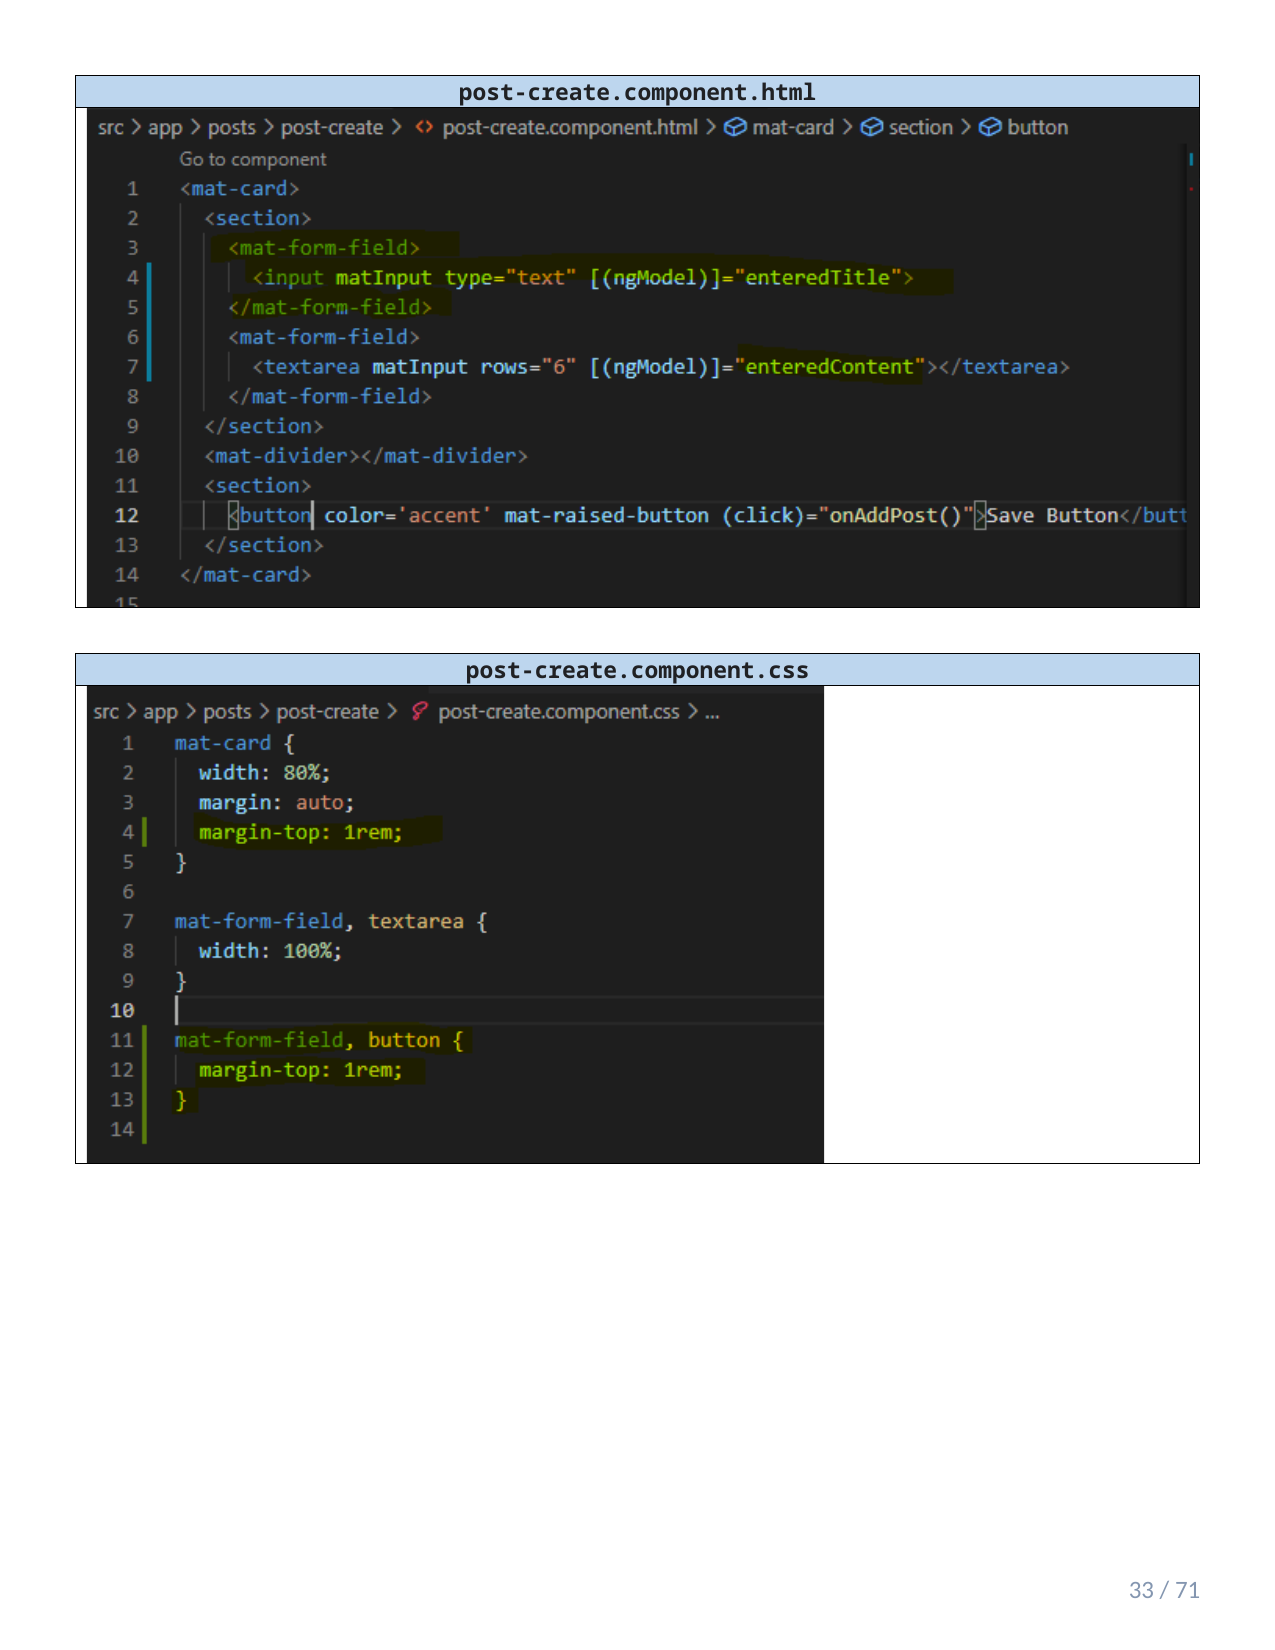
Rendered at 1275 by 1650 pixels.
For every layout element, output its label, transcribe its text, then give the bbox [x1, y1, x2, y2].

table_cell [76, 686, 86, 1163]
table_cell [825, 686, 1199, 1163]
picture [86, 686, 825, 1163]
picture [86, 108, 1200, 607]
table_header post-create.component.css [76, 654, 1199, 685]
table_cell [76, 108, 86, 607]
table_header post-create.component.html [76, 76, 1199, 107]
